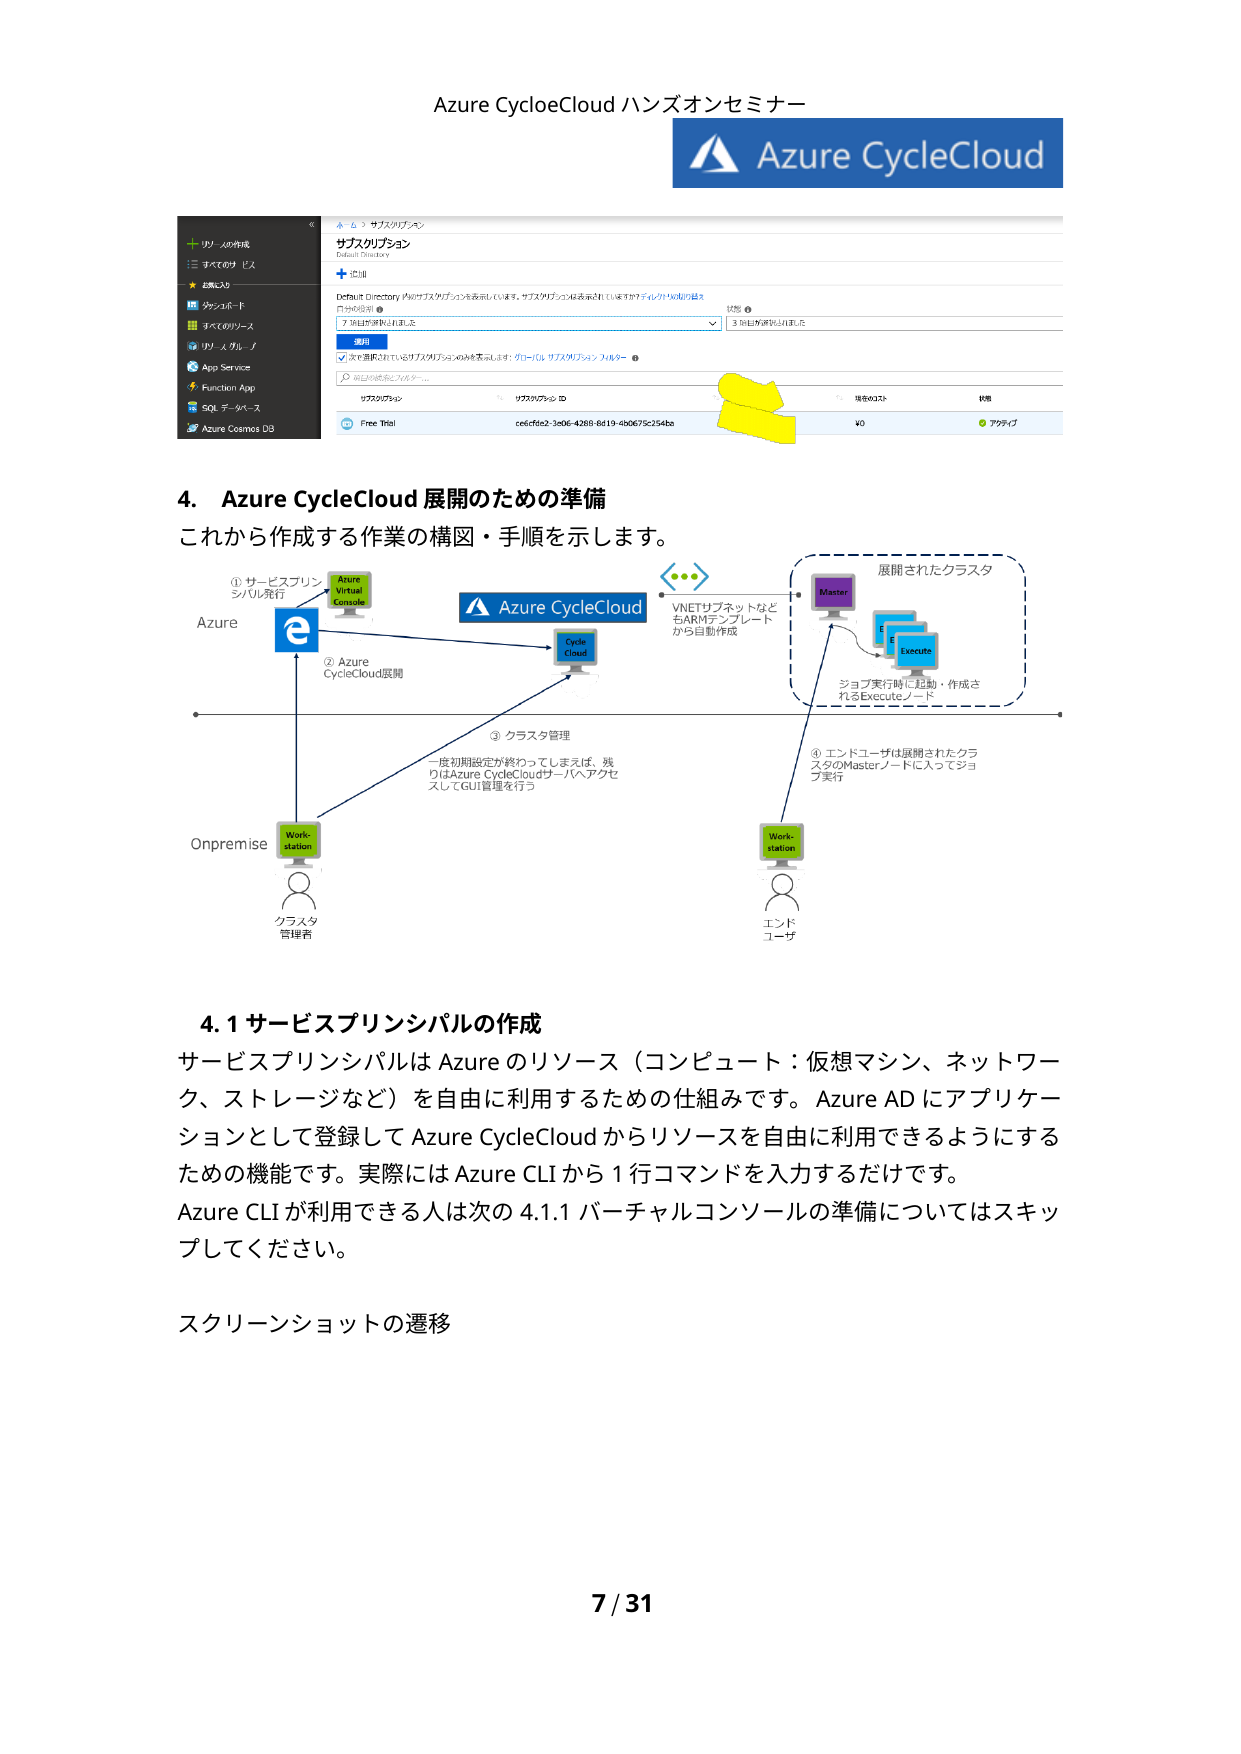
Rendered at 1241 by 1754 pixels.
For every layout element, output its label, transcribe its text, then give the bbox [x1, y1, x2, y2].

text Azure CLIが利用できる人は次の4.1.1 バーチャルコンソールの準備についてはスキップしてください。 [177, 1192, 1063, 1267]
picture [177, 216, 1063, 450]
text これから作成する作業の構図・手順を示します。 [177, 517, 1063, 554]
subtitle 4. 1 サービスプリンシパルの作成 [200, 1004, 1040, 1042]
subtitle Azure CycleCloud展開のための準備 [177, 479, 1063, 517]
picture [177, 554, 1063, 951]
text サービスプリンシパルはAzureのリソース（コンピュート：仮想マシン、ネットワーク、ストレージなど）を自由に利用するための仕組みです。Azure ADにアプリケーションとして登録してAzure CycleCloudからリソースを自由に利用できるようにするための機能です。実際にはAzure CLIから1行コマンドを入力するだけです。 [177, 1042, 1063, 1192]
picture [672, 118, 1064, 188]
text スクリーンショットの遷移 [177, 1304, 1063, 1342]
